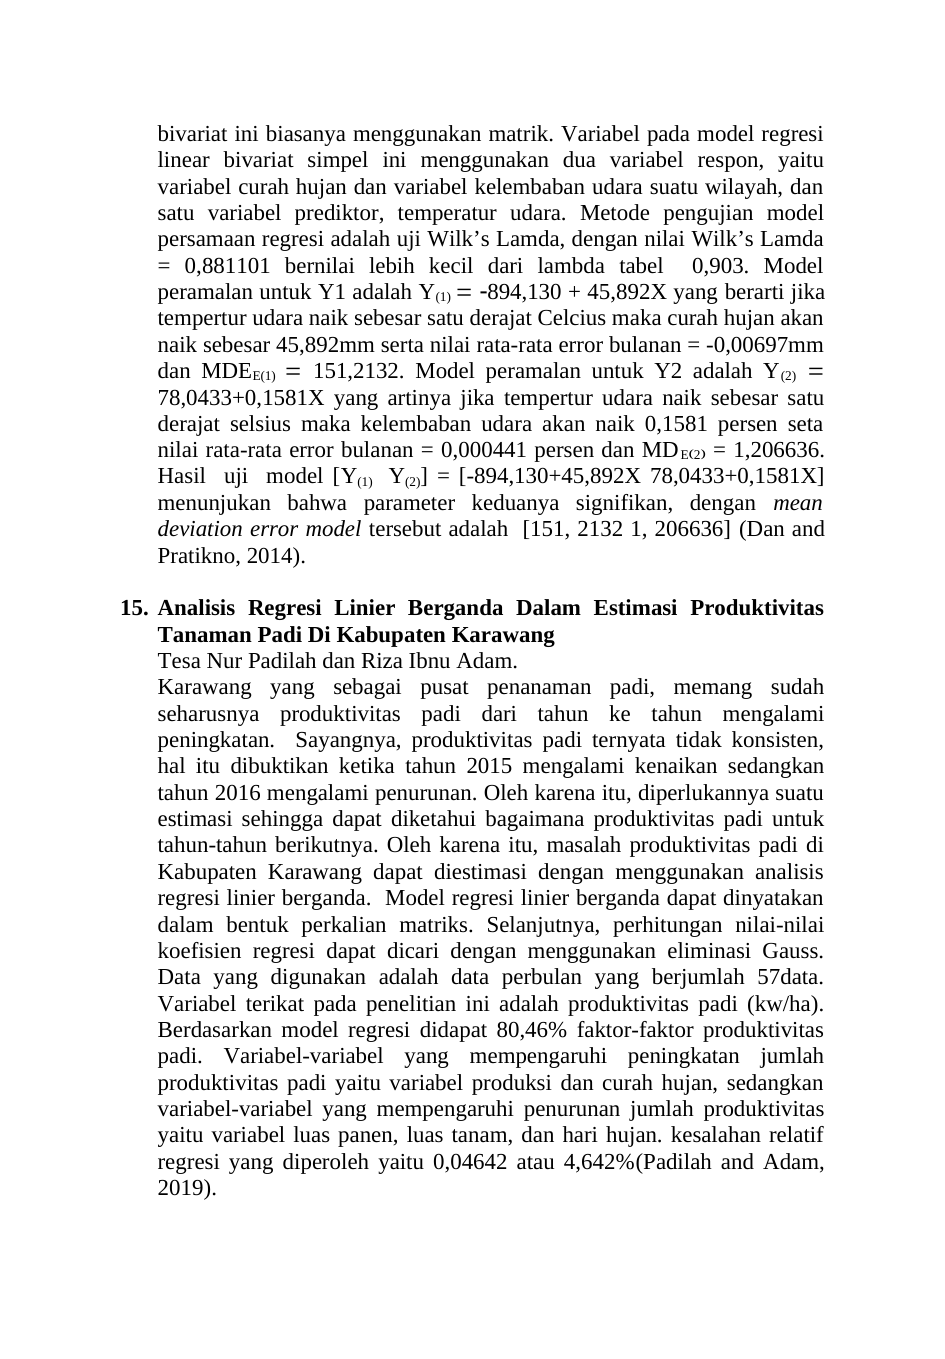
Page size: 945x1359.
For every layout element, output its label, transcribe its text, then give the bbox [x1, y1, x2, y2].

list Analisis Regresi Linier Berganda Dalam Estimasi Produktivitas Tanaman Padi Di Kabupaten Karawang [120, 594, 825, 647]
list Tesa Nur Padilah dan Riza Ibnu Adam. [157, 647, 825, 673]
list Karawang yang sebagai pusat penanaman padi, memang sudah seharusnya produktivitas padi dari tahun ke tahun mengalami peningkatan. Sayangnya, produktivitas padi ternyata tidak konsisten, hal itu dibuktikan ketika tahun 2015 mengalami kenaikan sedangkan tahun 2016 mengalami penurunan. Oleh karena itu, diperlukannya suatu estimasi sehingga dapat diketahui bagaimana produktivitas padi untuk tahun-tahun berikutnya. Oleh karena itu, masalah produktivitas padi di Kabupaten Karawang dapat diestimasi dengan menggunakan analisis regresi linier berganda. Model regresi linier berganda dapat dinyatakan dalam bentuk perkalian matriks. Selanjutnya, perhitungan nilai-nilai koefisien regresi dapat dicari dengan menggunakan eliminasi Gauss. Data yang digunakan adalah data perbulan yang berjumlah 57data. Variabel terikat pada penelitian ini adalah produktivitas padi (kw/ha). Berdasarkan model regresi didapat 80,46% faktor-faktor produktivitas padi. Variabel-variabel yang mempengaruhi peningkatan jumlah produktivitas padi yaitu variabel produksi dan curah hujan, sedangkan variabel-variabel yang mempengaruhi penurunan jumlah produktivitas yaitu variabel luas panen, luas tanam, dan hari hujan. kesalahan relatif regresi yang diperoleh yaitu 0,04642 atau 4,642%. [157, 673, 825, 1201]
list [157, 120, 825, 568]
